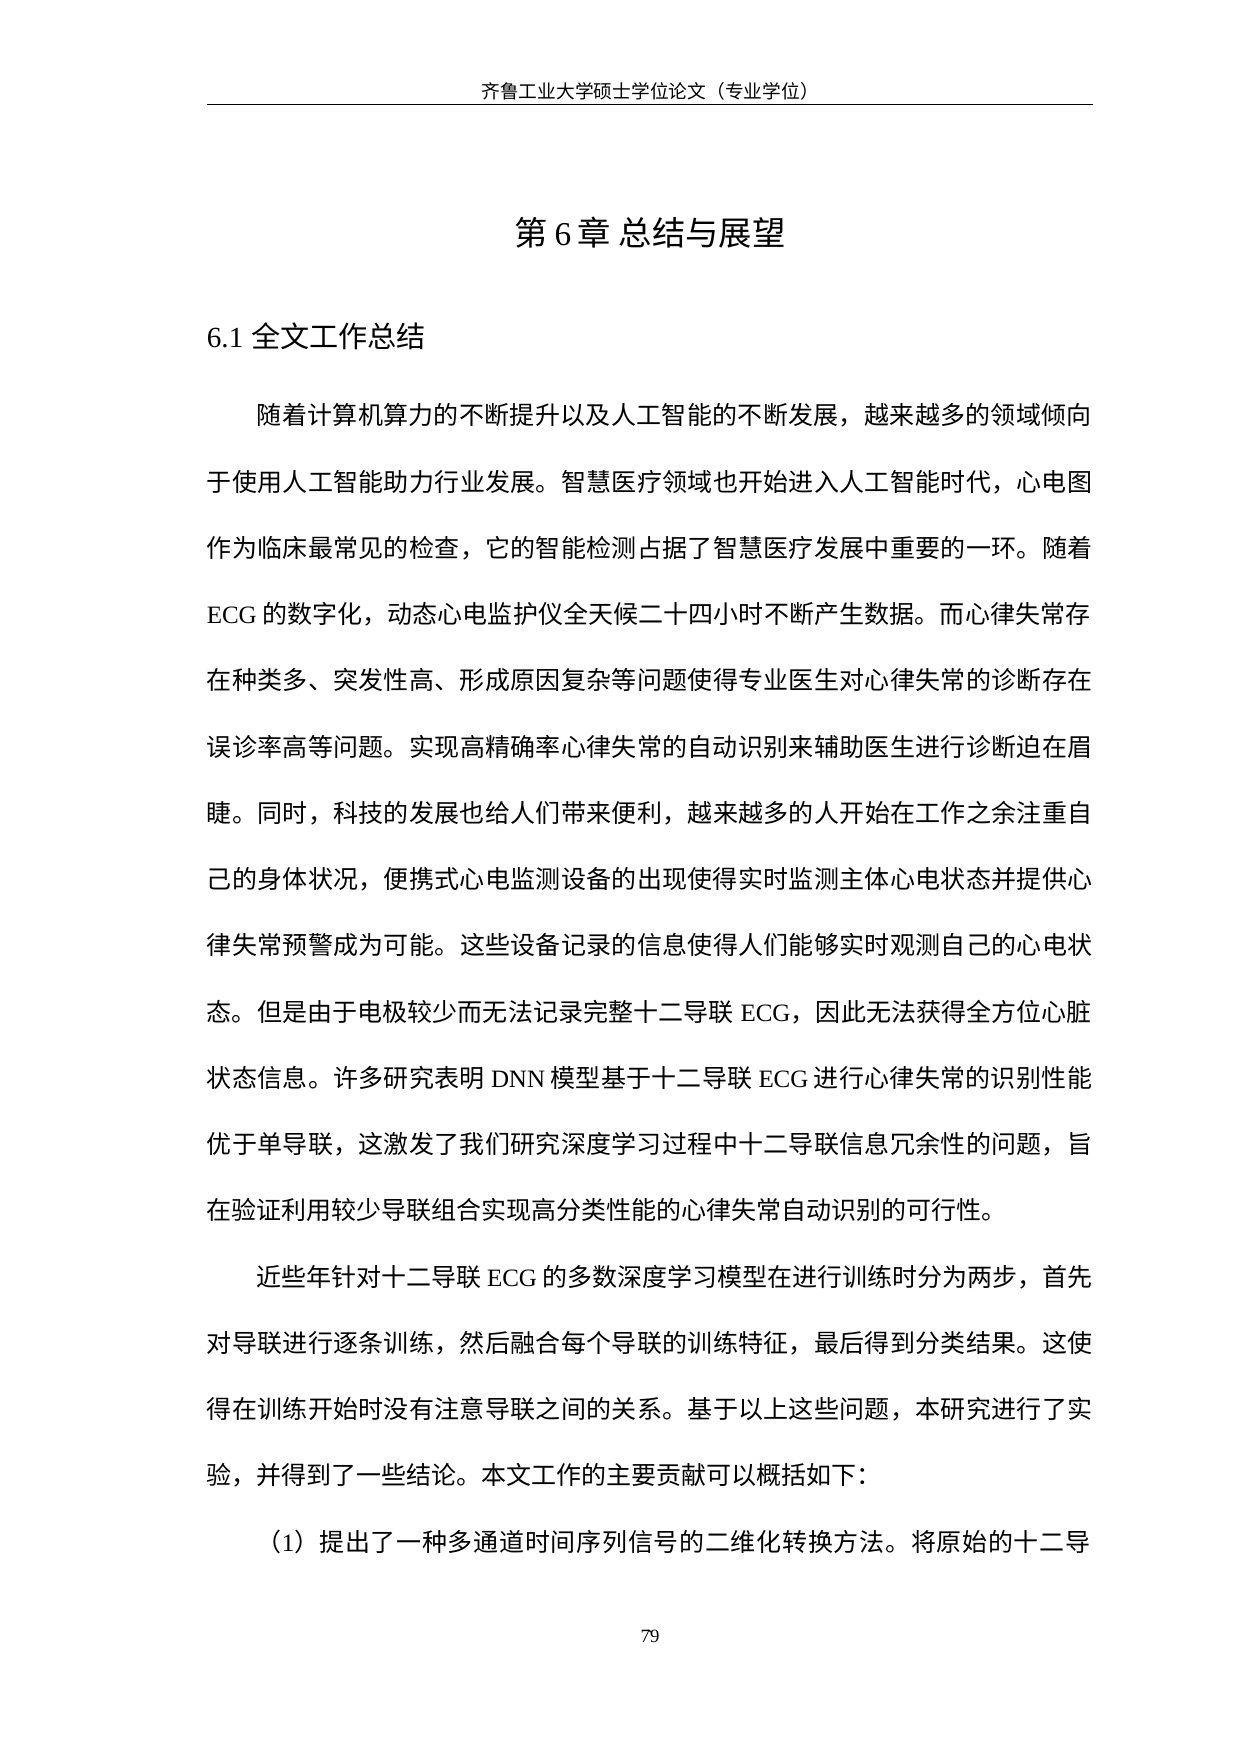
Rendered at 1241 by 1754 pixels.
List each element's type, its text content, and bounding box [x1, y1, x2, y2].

text 随着计算机算力的不断提升以及人工智能的不断发展，越来越多的领域倾向于使用人工智能助力行业发展。智慧医疗领域也开始进入人工智能时代，心电图作为临床最常见的检查，它的智能检测占据了智慧医疗发展中重要的一环。随着ECG的数字化，动态心电监护仪全天候二十四小时不断产生数据。而心律失常存在种类多、突发性高、形成原因复杂等问题使得专业医生对心律失常的诊断存在误诊率高等问题。实现高精确率心律失常的自动识别来辅助医生进行诊断迫在眉睫。同时，科技的发展也给人们带来便利，越来越多的人开始在工作之余注重自己的身体状况，便携式心电监测设备的出现使得实时监测主体心电状态并提供心律失常预警成为可能。这些设备记录的信息使得人们能够实时观测自己的心电状态。但是由于电极较少而无法记录完整十二导联ECG，因此无法获得全方位心脏状态信息。许多研究表明DNN模型基于十二导联ECG进行心律失常的识别性能优于单导联，这激发了我们研究深度学习过程中十二导联信息冗余性的问题，旨在验证利用较少导联组合实现高分类性能的心律失常自动识别的可行性。 [207, 381, 1093, 1242]
text 第6章 总结与展望 [207, 198, 1093, 264]
text 6.1 全文工作总结 [207, 302, 1093, 368]
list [207, 1507, 1093, 1573]
text 近些年针对十二导联ECG的多数深度学习模型在进行训练时分为两步，首先对导联进行逐条训练，然后融合每个导联的训练特征，最后得到分类结果。这使得在训练开始时没有注意导联之间的关系。基于以上这些问题，本研究进行了实验，并得到了一些结论。本文工作的主要贡献可以概括如下： [207, 1242, 1093, 1507]
